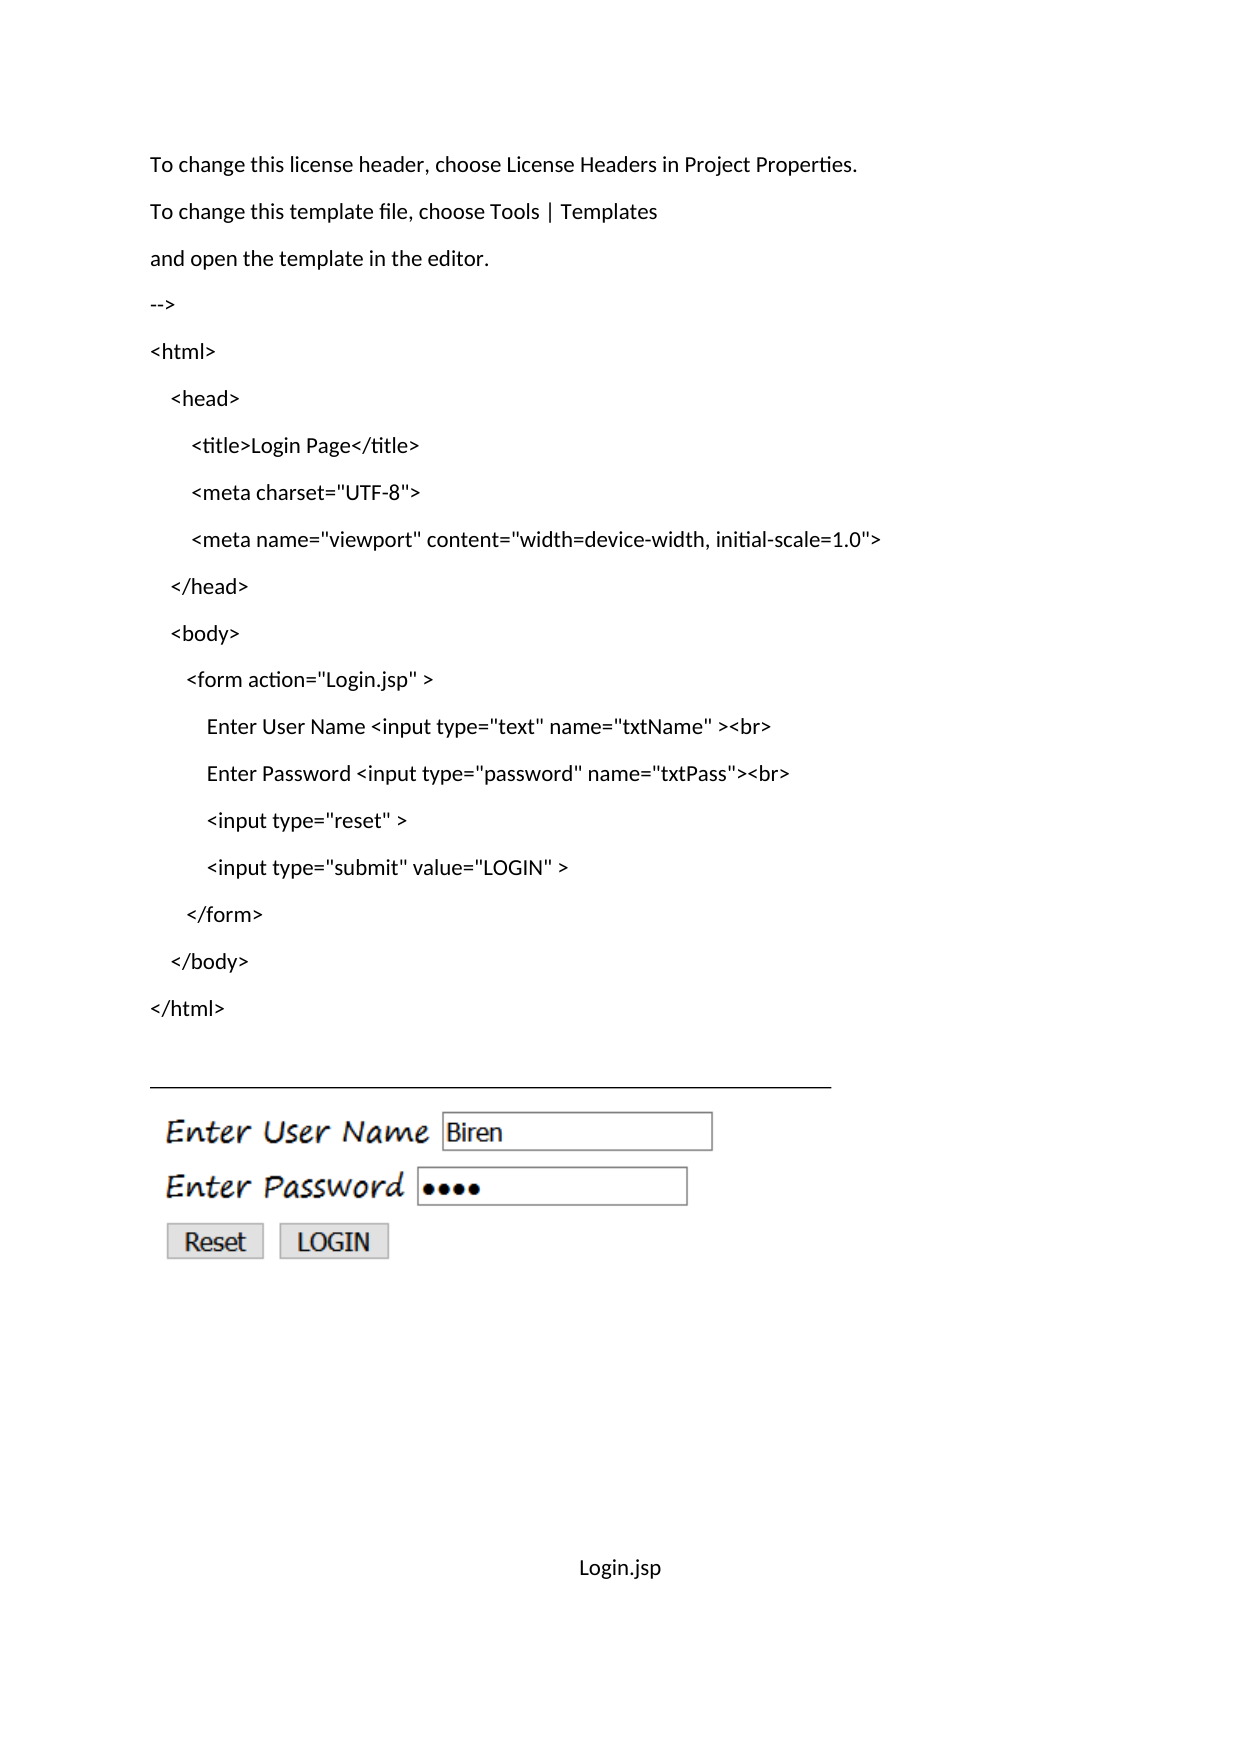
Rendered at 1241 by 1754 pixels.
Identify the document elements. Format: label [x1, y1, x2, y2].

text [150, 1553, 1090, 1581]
picture [150, 1087, 832, 1347]
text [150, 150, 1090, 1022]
